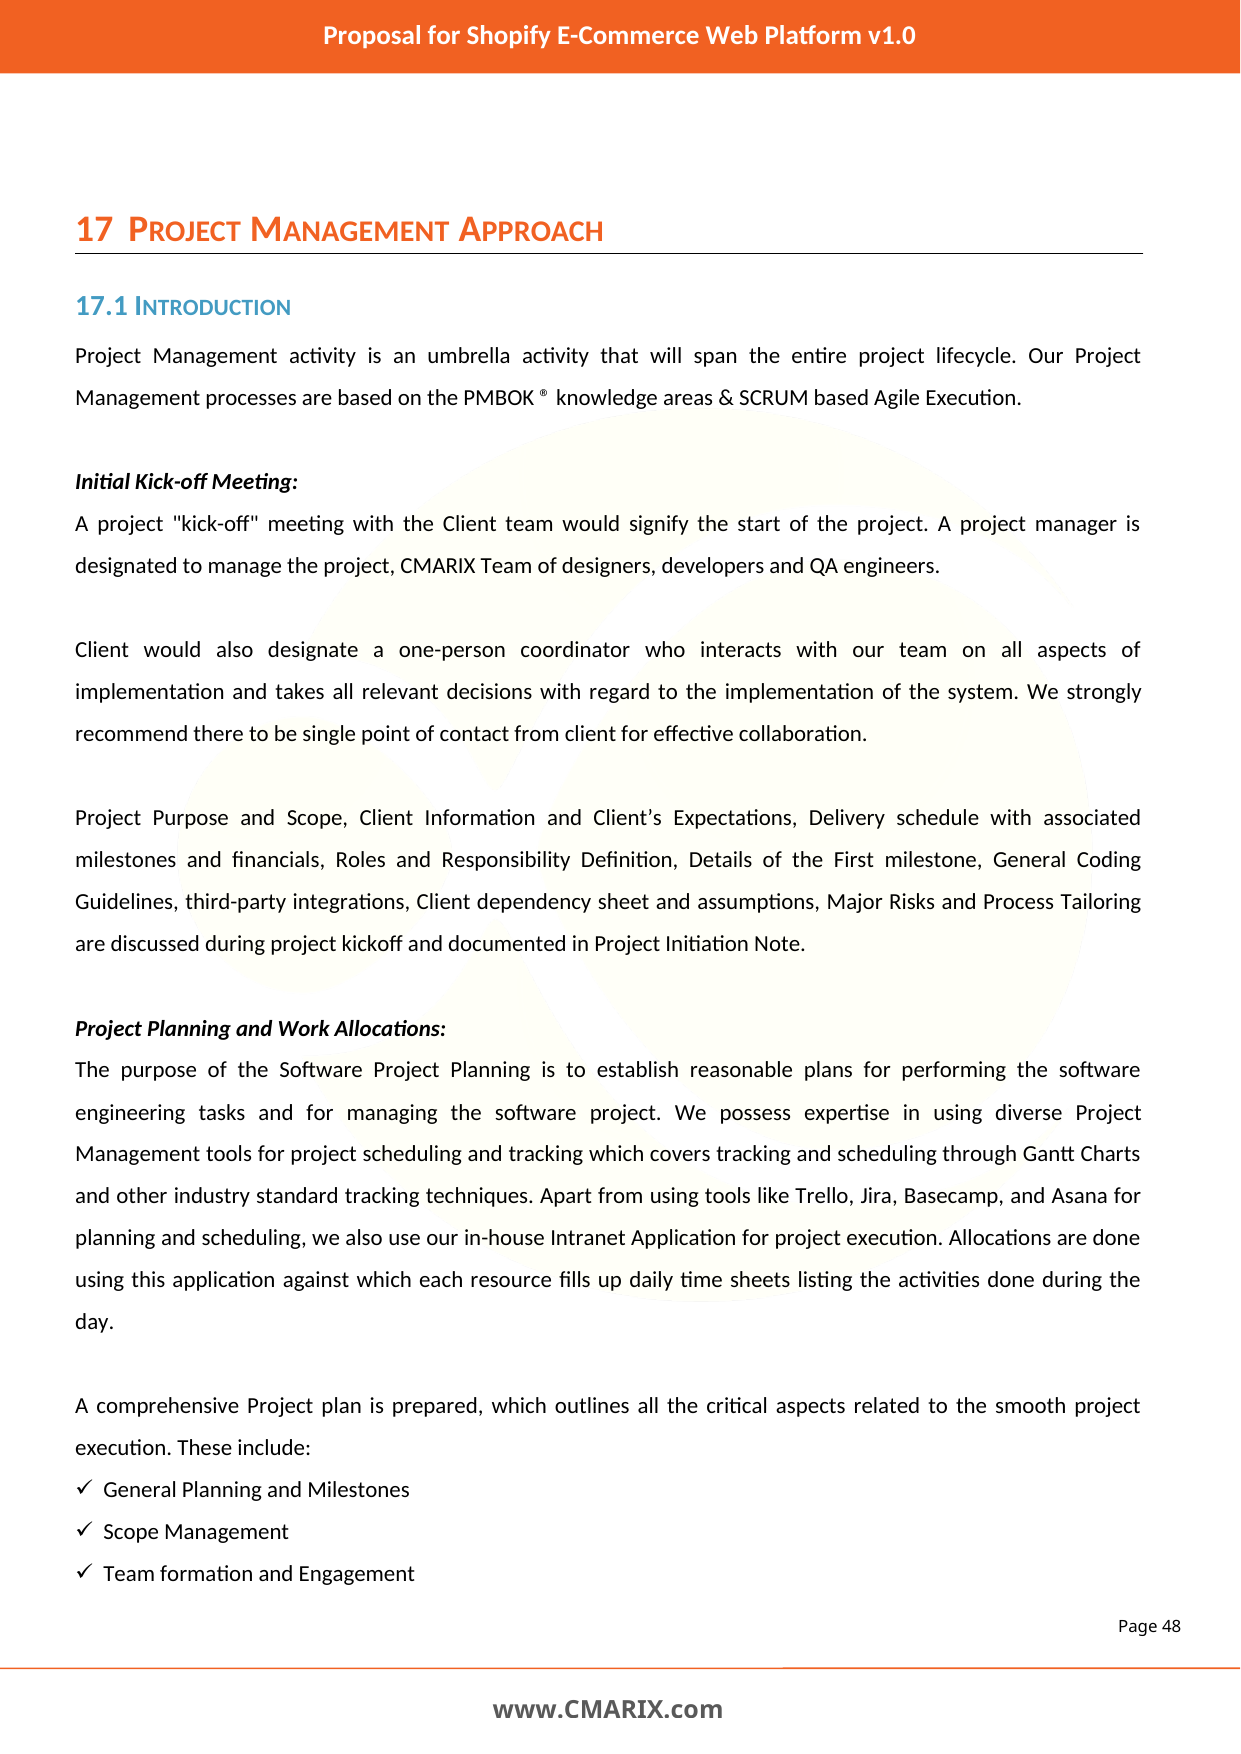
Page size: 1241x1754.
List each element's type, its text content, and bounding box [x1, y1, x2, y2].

text Project Purpose and Scope, Client Information and Client’s Expectations, Delivery schedule with associated milestones and financials, Roles and Responsibility Definition, Details of the First milestone, General Coding Guidelines, third-party integrations, Client dependency sheet and assumptions, Major Risks and Process Tailoring are discussed during project kickoff and documented in Project Initiation Note. [75, 803, 1143, 957]
list General Planning and Milestones [75, 1475, 1181, 1503]
text A project "kick-off" meeting with the Client team would signify the start of the project. A project manager is designated to manage the project, CMARIX Team of designers, developers and QA engineers. [75, 509, 1143, 579]
text A comprehensive Project plan is prepared, which outlines all the critical aspects related to the smooth project execution. These include: [75, 1391, 1143, 1461]
subtitle Project Management Approach [75, 205, 1143, 253]
text Project Planning and Work Allocations: [75, 1014, 1181, 1042]
text Client would also designate a one-person coordinator who interacts with our team on all aspects of implementation and takes all relevant decisions with regard to the implementation of the system. We strongly recommend there to be single point of contact from client for effective collaboration. [75, 635, 1143, 747]
list Scope Management [75, 1517, 1181, 1545]
text The purpose of the Software Project Planning is to establish reasonable plans for performing the software engineering tasks and for managing the software project. We possess expertise in using diverse Project Management tools for project scheduling and tracking which covers tracking and scheduling through Gantt Charts and other industry standard tracking techniques. Apart from using tools like Trello, Jira, Basecamp, and Asana for planning and scheduling, we also use our in-house Intranet Application for project execution. Allocations are done using this application against which each resource fills up daily time sheets listing the activities done during the day. [75, 1056, 1143, 1336]
subtitle Introduction [75, 287, 1181, 323]
list Team formation and Engagement [75, 1559, 1181, 1587]
text Project Management activity is an umbrella activity that will span the entire project lifecycle. Our Project Management processes are based on the PMBOK ® knowledge areas & SCRUM based Agile Execution. [75, 341, 1143, 411]
text Initial Kick-off Meeting: [75, 467, 1181, 495]
